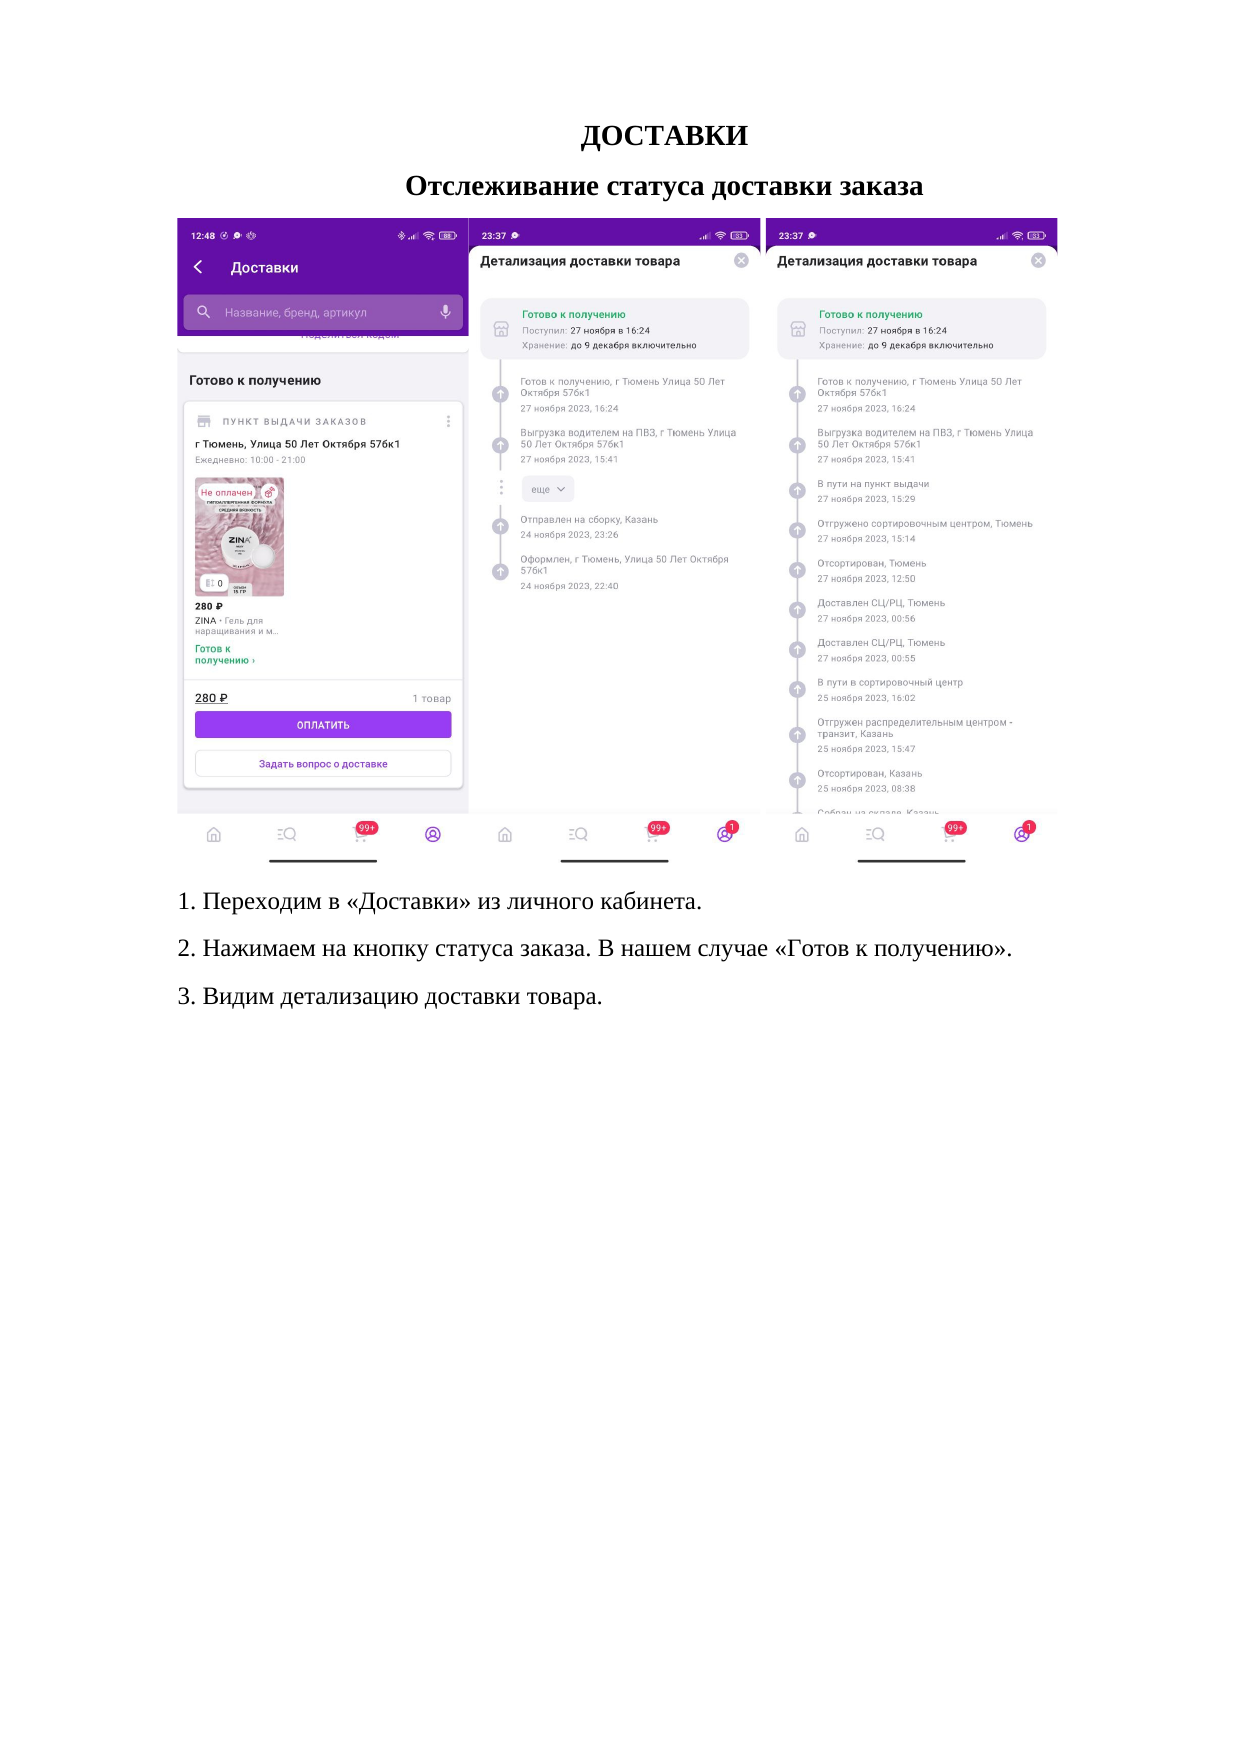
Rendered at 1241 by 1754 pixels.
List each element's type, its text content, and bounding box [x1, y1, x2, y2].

text ДОСТАВКИ [177, 118, 1152, 152]
picture [765, 218, 1058, 867]
text 3. Видим детализацию доставки товара. [177, 981, 1152, 1010]
text Отслеживание статуса доставки заказа [177, 168, 1152, 202]
text 2. Нажимаем на кнопку статуса заказа. В нашем случае «Готов к получению». [177, 933, 1152, 962]
picture [177, 218, 761, 867]
text 1. Переходим в «Доставки» из личного кабинета. [177, 886, 1152, 914]
